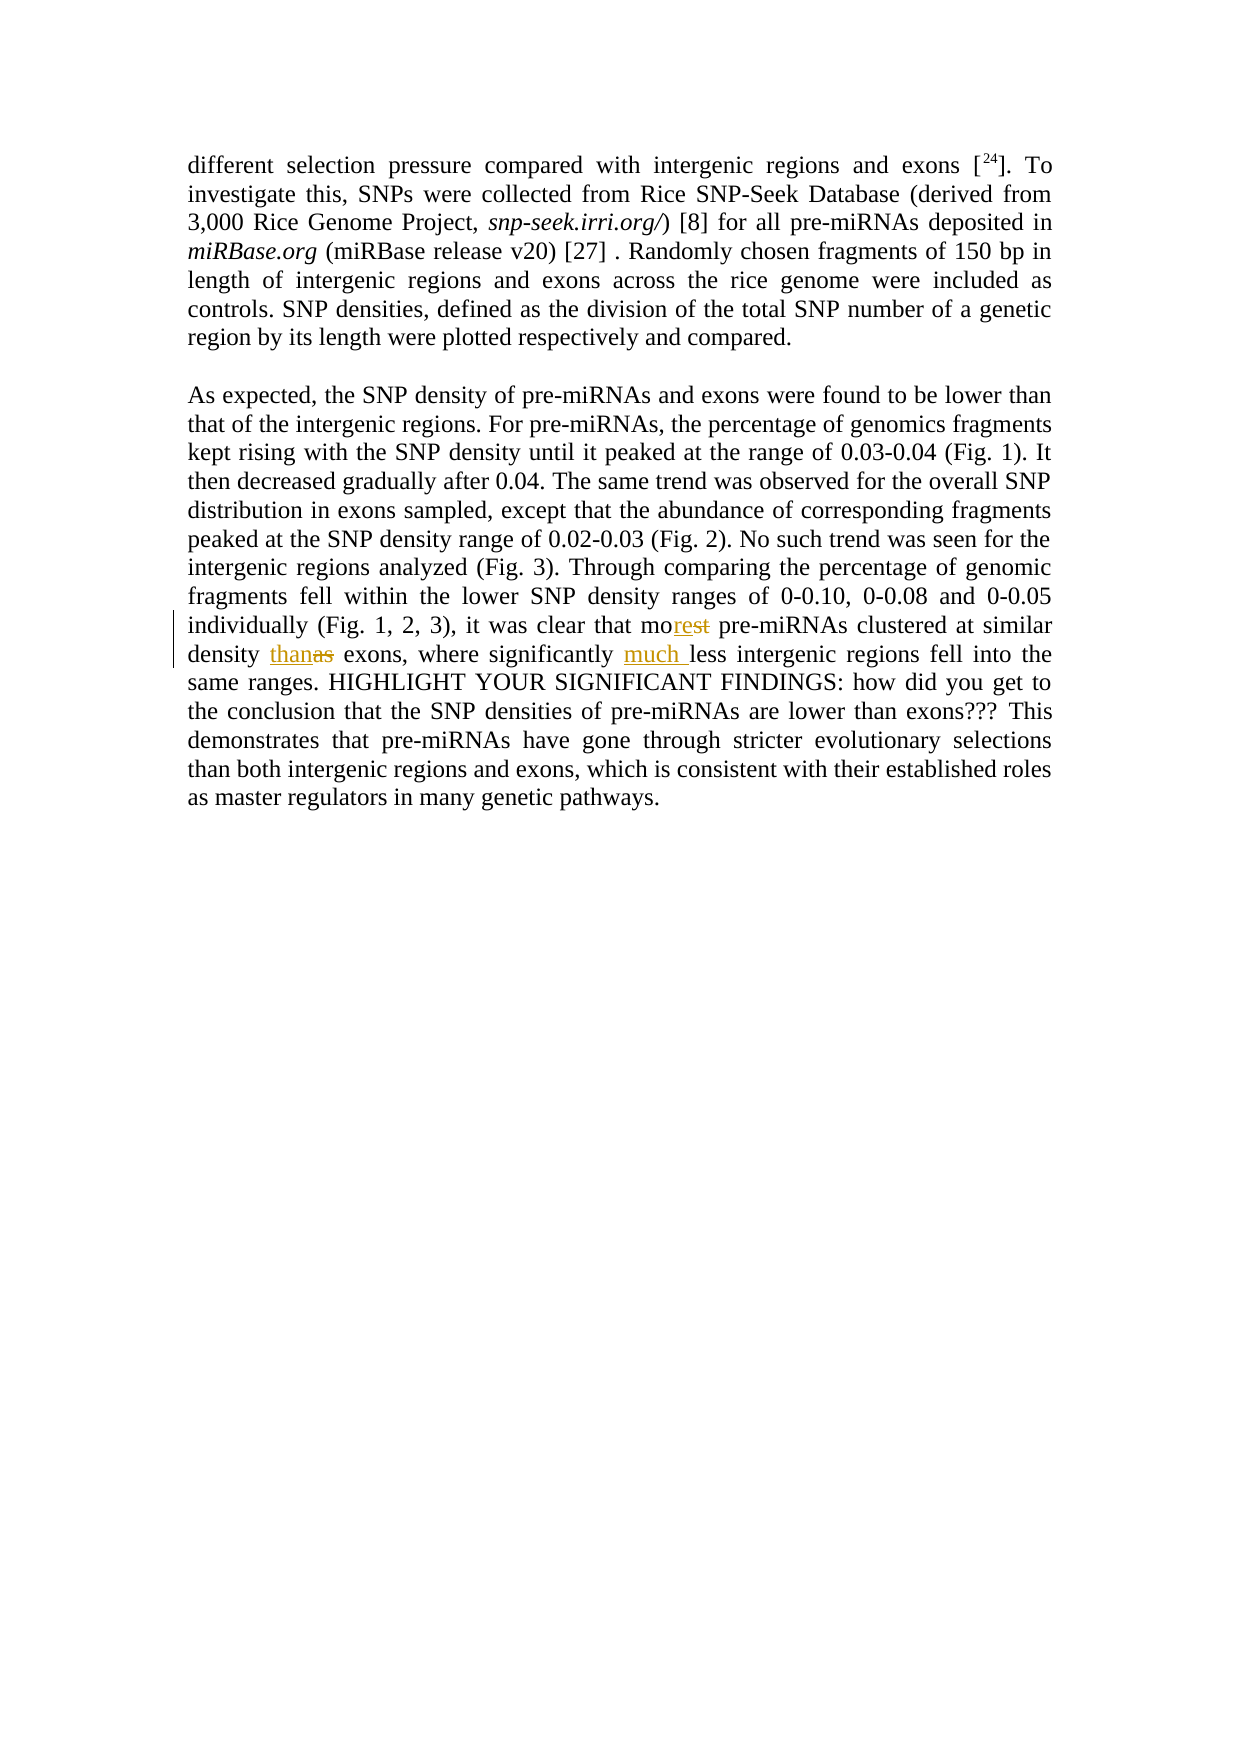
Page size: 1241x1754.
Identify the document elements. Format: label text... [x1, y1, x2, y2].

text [187, 150, 1053, 351]
text As expected, the SNP density of pre-miRNAs and exons were found to be lower than that of the intergenic regions. For pre-miRNAs, the percentage of genomics fragments kept rising with the SNP density until it peaked at the range of 0.03-0.04 (Fig. 1). It then decreased gradually after 0.04. The same trend was observed for the overall SNP distribution in exons sampled, except that the abundance of corresponding fragments peaked at the SNP density range of 0.02-0.03 (Fig. 2). No such trend was seen for the intergenic regions analyzed (Fig. 3). Through comparing the percentage of genomic fragments fell within the lower SNP density ranges of 0-0.10, 0-0.08 and 0-0.05 individually (Fig. 1, 2, 3), it was clear that mo pre-miRNAs clustered at similar density exons, where significantly less intergenic regions fell into the same ranges. HIGHLIGHT YOUR SIGNIFICANT FINDINGS: how did you get to the conclusion that the SNP densities of pre-miRNAs are lower than exons??? This demonstrates that pre-miRNAs have gone through stricter evolutionary selections than both intergenic regions and exons, which is consistent with their established roles as master regulators in many genetic pathways. [187, 380, 1053, 811]
